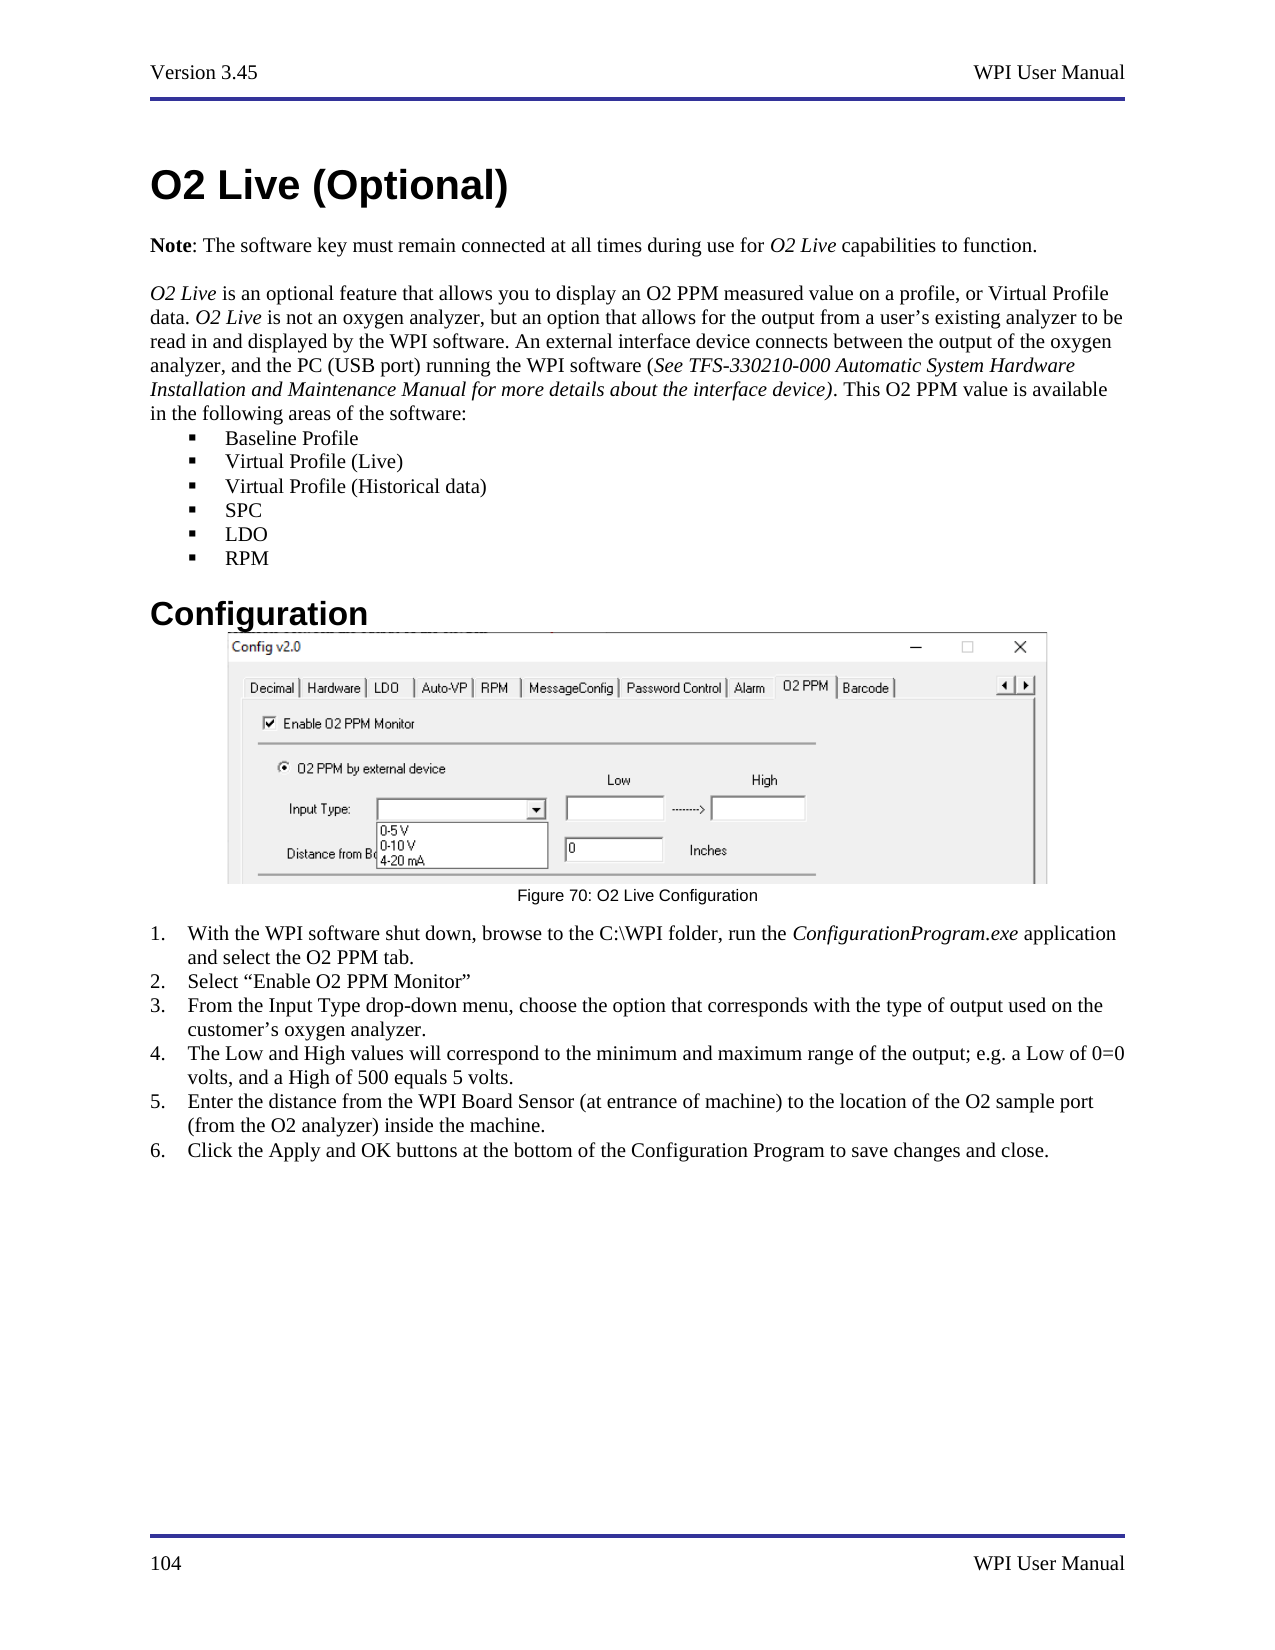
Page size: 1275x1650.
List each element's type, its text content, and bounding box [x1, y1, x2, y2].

list RPM [187, 546, 1125, 570]
subtitle O2 Live (Optional) [150, 160, 1125, 208]
text Note: The software key must remain connected at all times during use for O2 Live capabilities to function. [150, 233, 1125, 257]
subtitle Configuration [150, 594, 1125, 632]
list Virtual Profile (Historical data) [187, 473, 1125, 498]
list From the Input Type drop-down menu, choose the option that corresponds with the type of output used on the customer’s oxygen analyzer. [150, 993, 1125, 1041]
picture [227, 632, 1048, 884]
list With the WPI software shut down, browse to the C:\WPI folder, run the ConfigurationProgram.exe application and select the O2 PPM tab. [150, 921, 1125, 969]
text Figure : O2 Live Configuration [150, 885, 1125, 904]
list LDO [187, 522, 1125, 546]
list Baseline Profile [187, 425, 1125, 449]
list Virtual Profile (Live) [187, 449, 1125, 473]
list Click the Apply and OK buttons at the bottom of the Configuration Program to save changes and close. [150, 1137, 1125, 1162]
list Enter the distance from the WPI Board Sensor (at entrance of machine) to the location of the O2 sample port (from the O2 analyzer) inside the machine. [150, 1089, 1125, 1137]
list Select “Enable O2 PPM Monitor” [150, 969, 1125, 993]
list The Low and High values will correspond to the minimum and maximum range of the output; e.g. a Low of 0=0 volts, and a High of 500 equals 5 volts. [150, 1041, 1125, 1089]
list SPC [187, 498, 1125, 522]
text O2 Live is an optional feature that allows you to display an O2 PPM measured value on a profile, or Virtual Profile data. O2 Live is not an oxygen analyzer, but an option that allows for the output from a user’s existing analyzer to be read in and displayed by the WPI software. An external interface device connects between the output of the oxygen analyzer, and the PC (USB port) running the WPI software (See TFS-330210-000 Automatic System Hardware Installation and Maintenance Manual for more details about the interface device). This O2 PPM value is available in the following areas of the software: [150, 281, 1125, 425]
